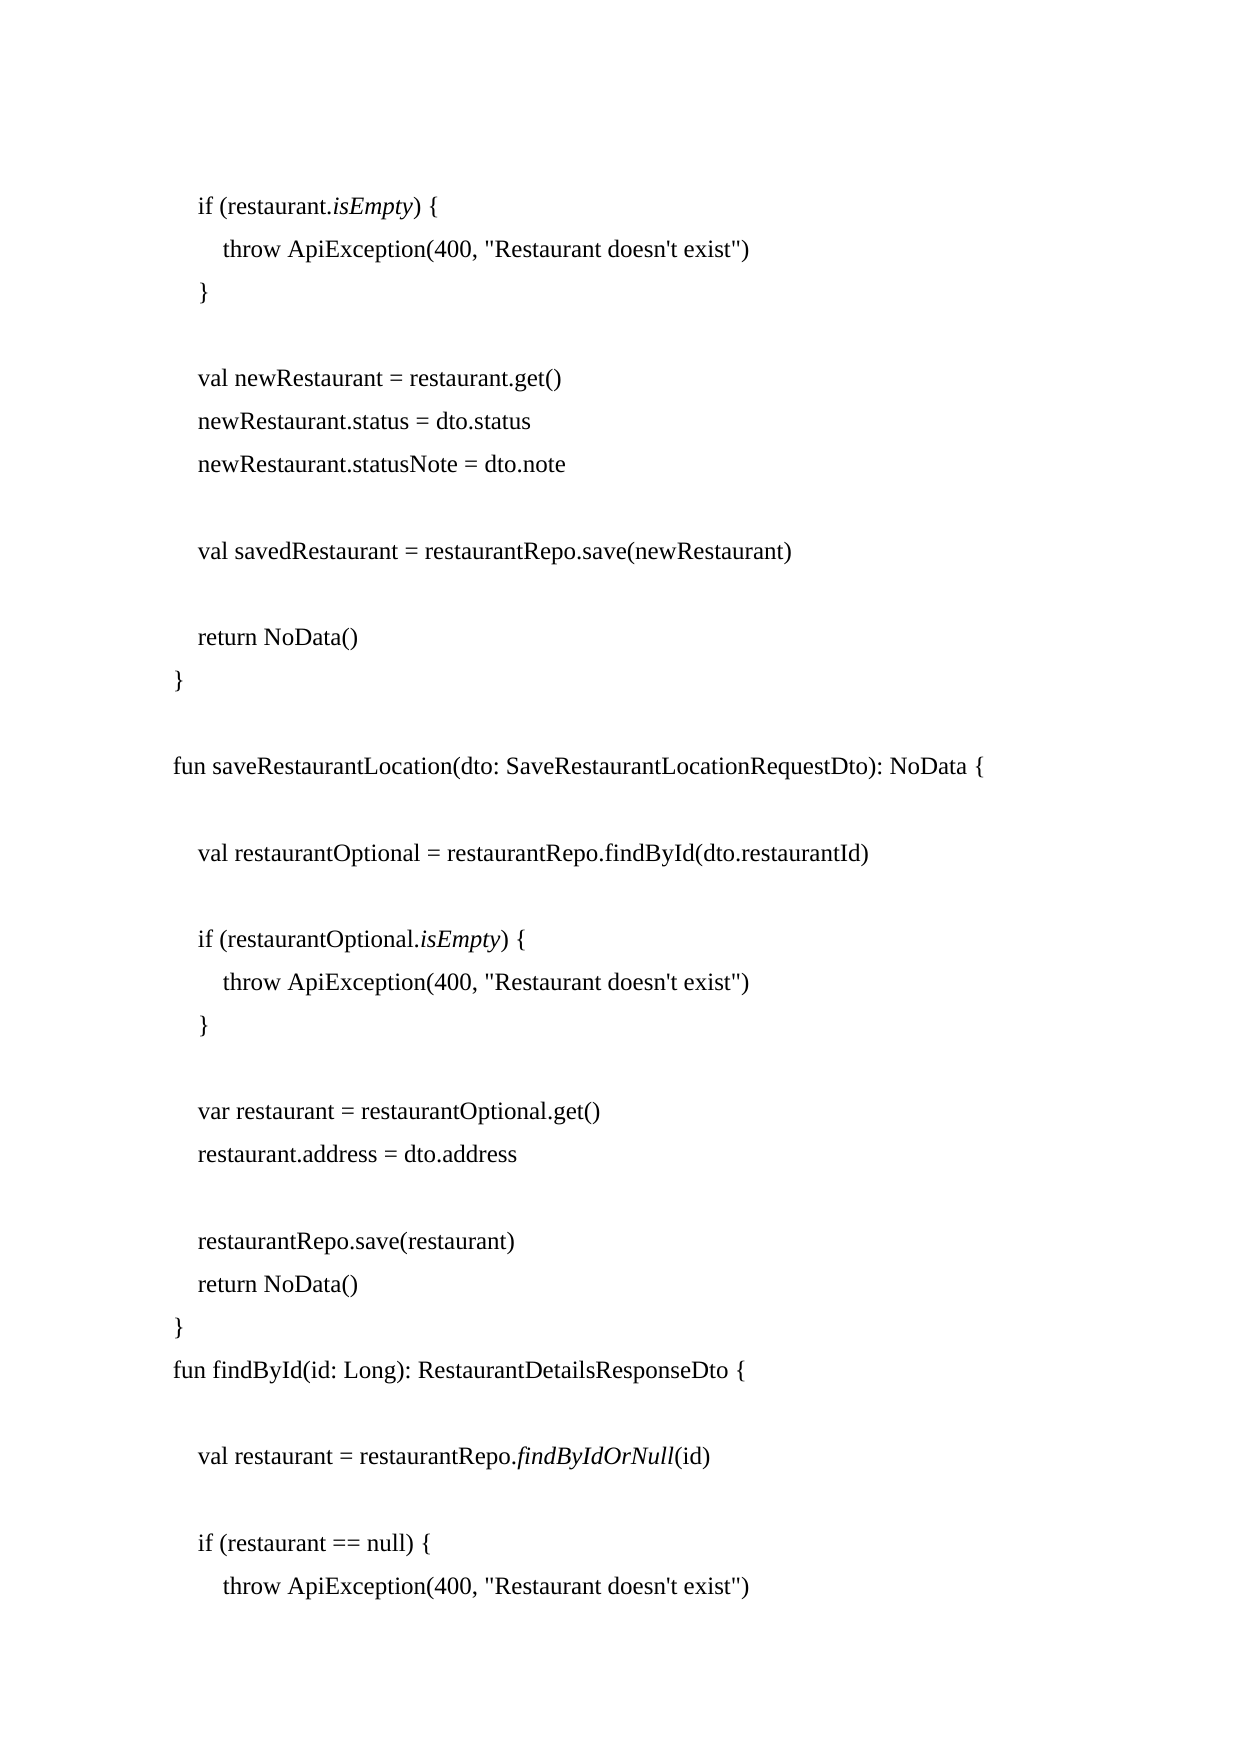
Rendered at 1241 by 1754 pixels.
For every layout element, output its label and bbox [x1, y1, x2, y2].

text [148, 148, 1093, 1599]
